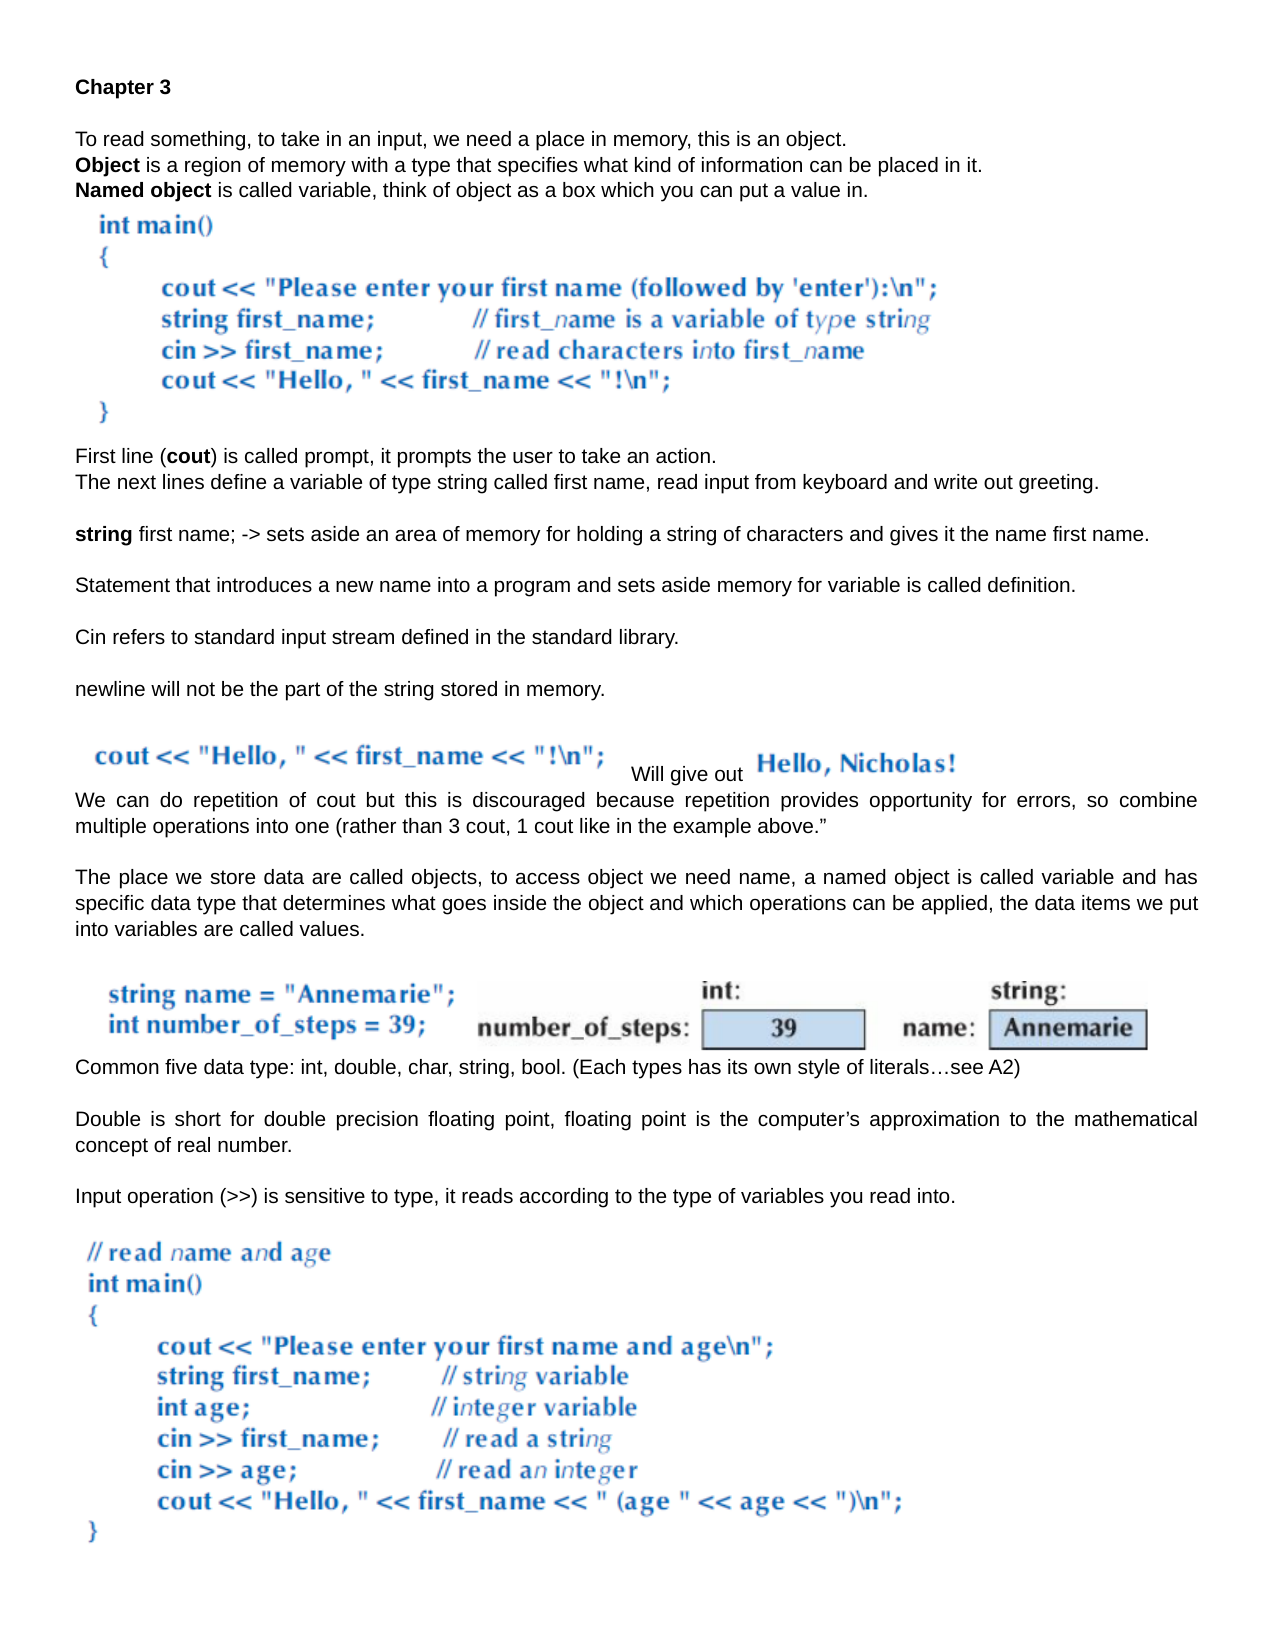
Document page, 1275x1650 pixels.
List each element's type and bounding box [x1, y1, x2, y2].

picture [748, 742, 971, 782]
picture [75, 728, 625, 782]
picture [75, 1236, 918, 1555]
text [75, 75, 1200, 1555]
picture [75, 968, 1154, 1054]
picture [75, 204, 955, 442]
